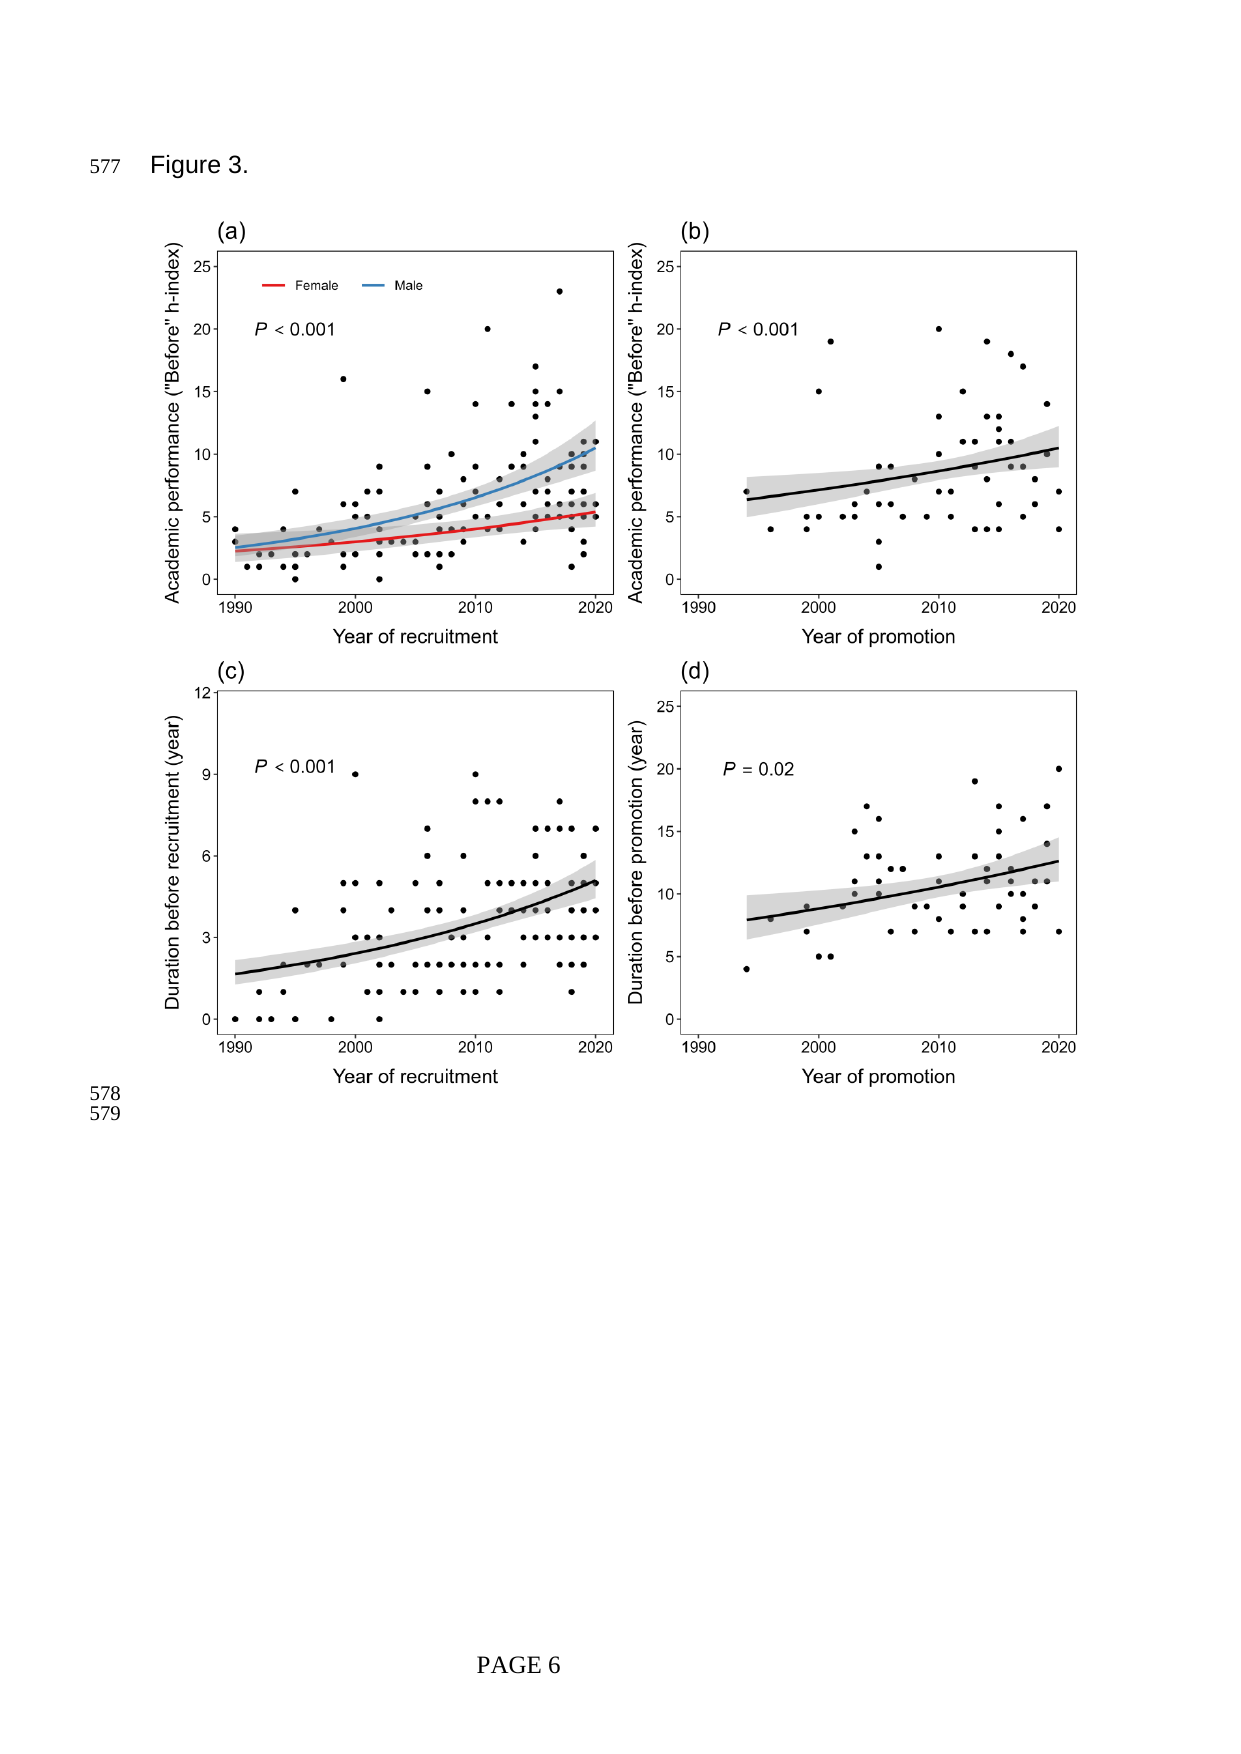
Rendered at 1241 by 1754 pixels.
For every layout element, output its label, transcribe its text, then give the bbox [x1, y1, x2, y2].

text Figure 3. [150, 150, 1090, 179]
picture [150, 207, 1090, 1101]
